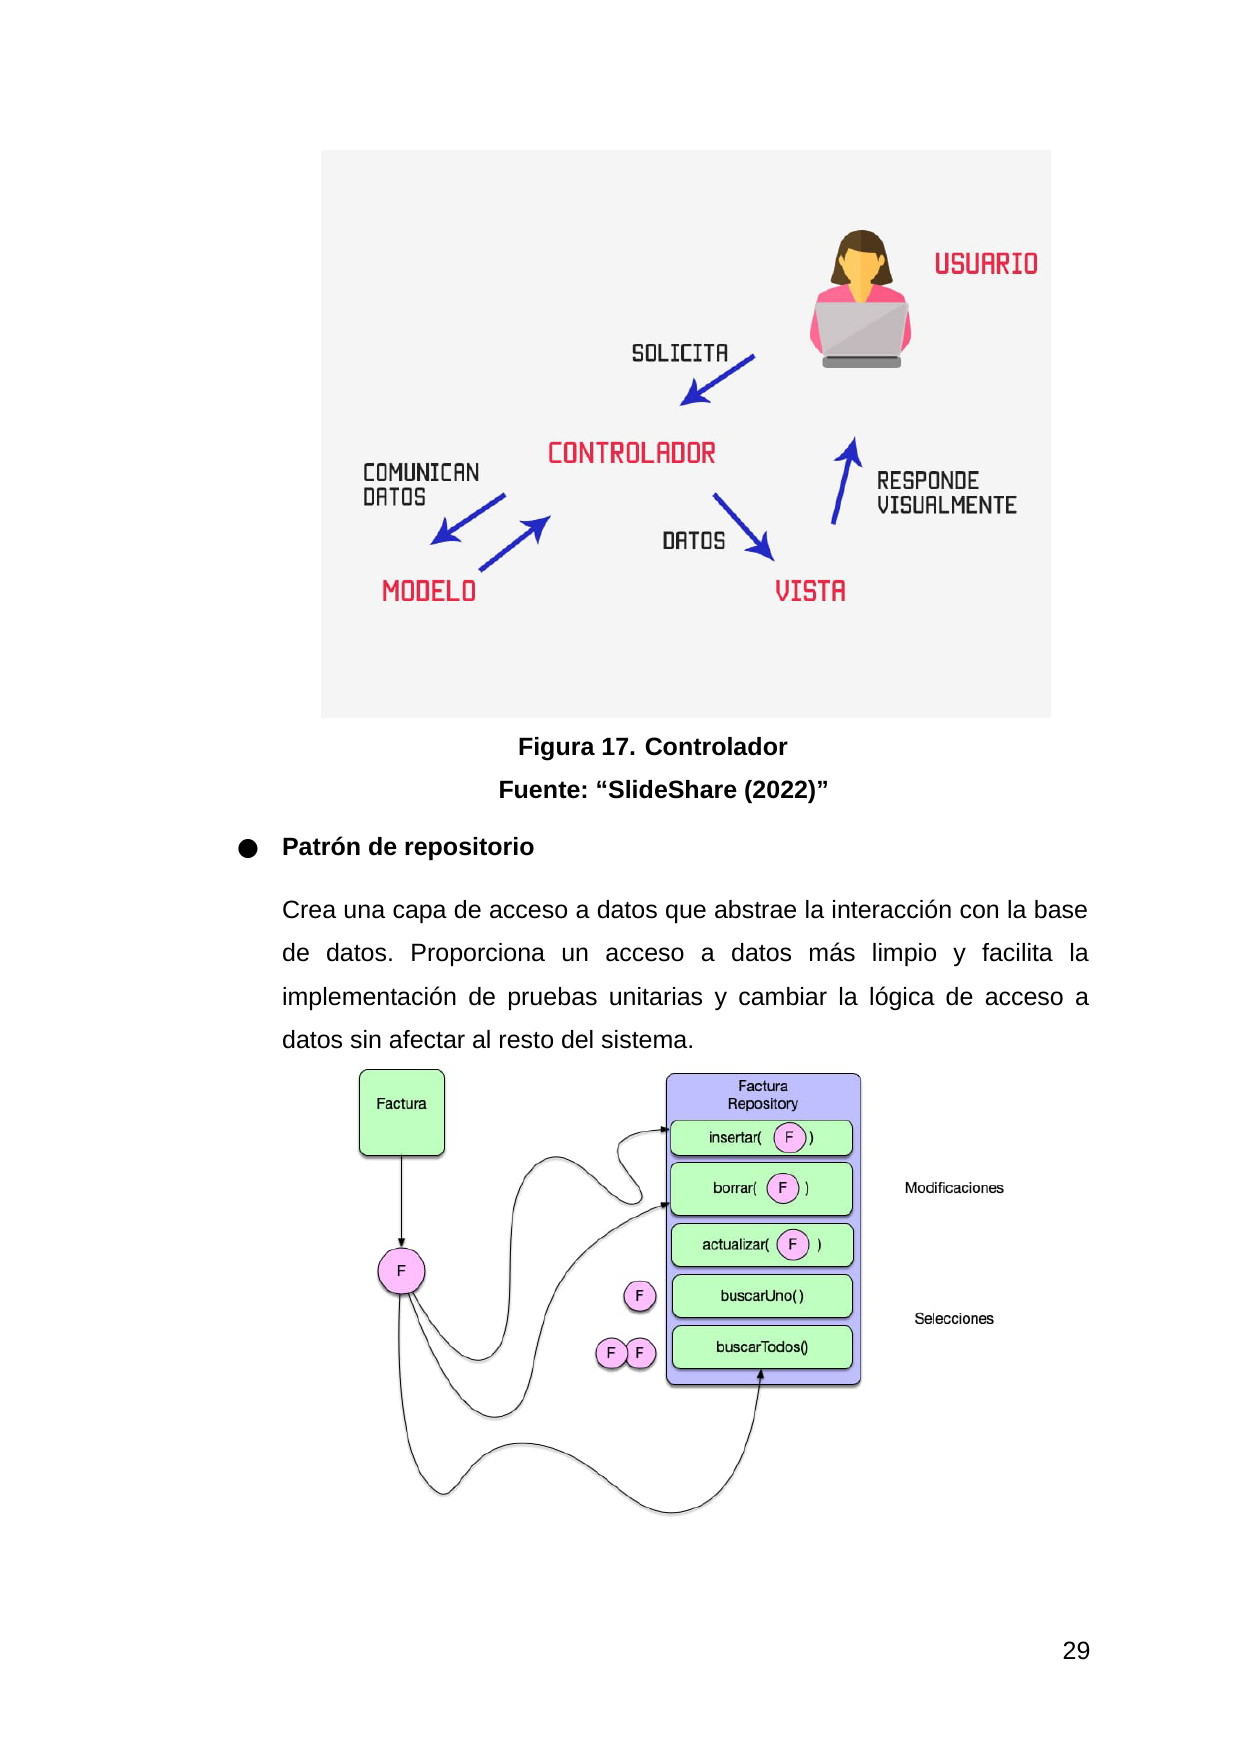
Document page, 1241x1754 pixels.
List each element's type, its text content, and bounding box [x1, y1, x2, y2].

picture [321, 150, 1052, 718]
list Patrón de repositorio [237, 818, 1090, 870]
text Controlador [274, 732, 1090, 761]
text Fuente: “SlideShare (2022)” [237, 775, 1090, 804]
picture [355, 1067, 1018, 1518]
text Crea una capa de acceso a datos que abstrae la interacción con la base de datos. Proporciona un acceso a datos más limpio y facilita la implementación de pruebas unitarias y cambiar la lógica de acceso a datos sin afectar al resto del sistema. [282, 895, 1090, 1053]
